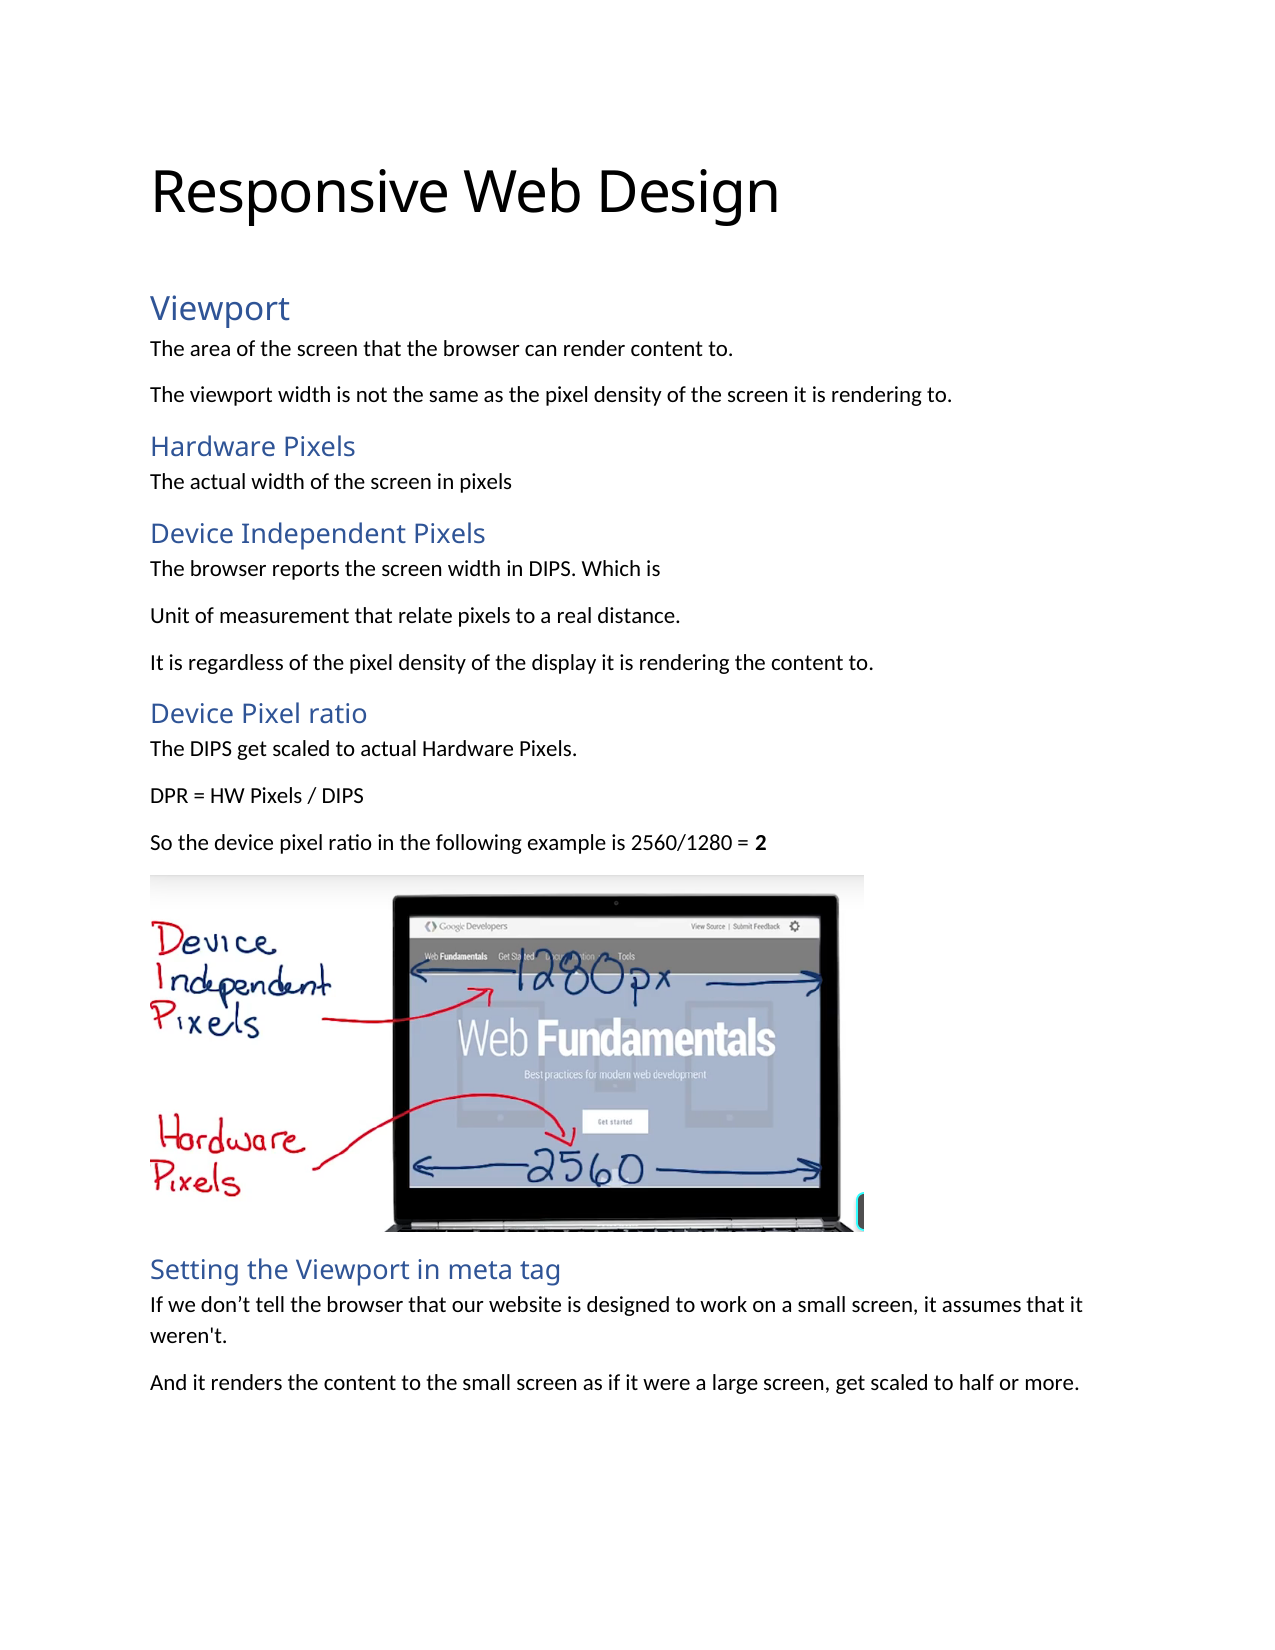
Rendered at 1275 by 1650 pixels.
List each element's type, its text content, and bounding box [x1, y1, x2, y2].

picture [150, 875, 864, 1232]
text So the device pixel ratio in the following example is 2560/1280 = 2 [150, 828, 1125, 856]
text The browser reports the screen width in DIPS. Which is [150, 554, 1125, 582]
subtitle Viewport [150, 285, 1125, 330]
text The DIPS get scaled to actual Hardware Pixels. [150, 734, 1125, 762]
subtitle Setting the Viewport in meta tag [150, 1251, 1125, 1288]
subtitle Device Independent Pixels [150, 514, 1125, 551]
text DPR = HW Pixels / DIPS [150, 781, 1125, 809]
subtitle Hardware Pixels [150, 427, 1125, 464]
text And it renders the content to the small screen as if it were a large screen, get scaled to half or more. [150, 1368, 1125, 1396]
text It is regardless of the pixel density of the display it is rendering the content to. [150, 648, 1125, 676]
title Responsive Web Design [150, 150, 1125, 229]
text The actual width of the screen in pixels [150, 467, 1125, 495]
subtitle Device Pixel ratio [150, 694, 1125, 731]
text Unit of measurement that relate pixels to a real distance. [150, 601, 1125, 629]
text If we don’t tell the browser that our website is designed to work on a small screen, it assumes that it weren't. [150, 1291, 1125, 1349]
text The viewport width is not the same as the pixel density of the screen it is rendering to. [150, 381, 1125, 408]
text The area of the screen that the browser can render content to. [150, 334, 1125, 362]
